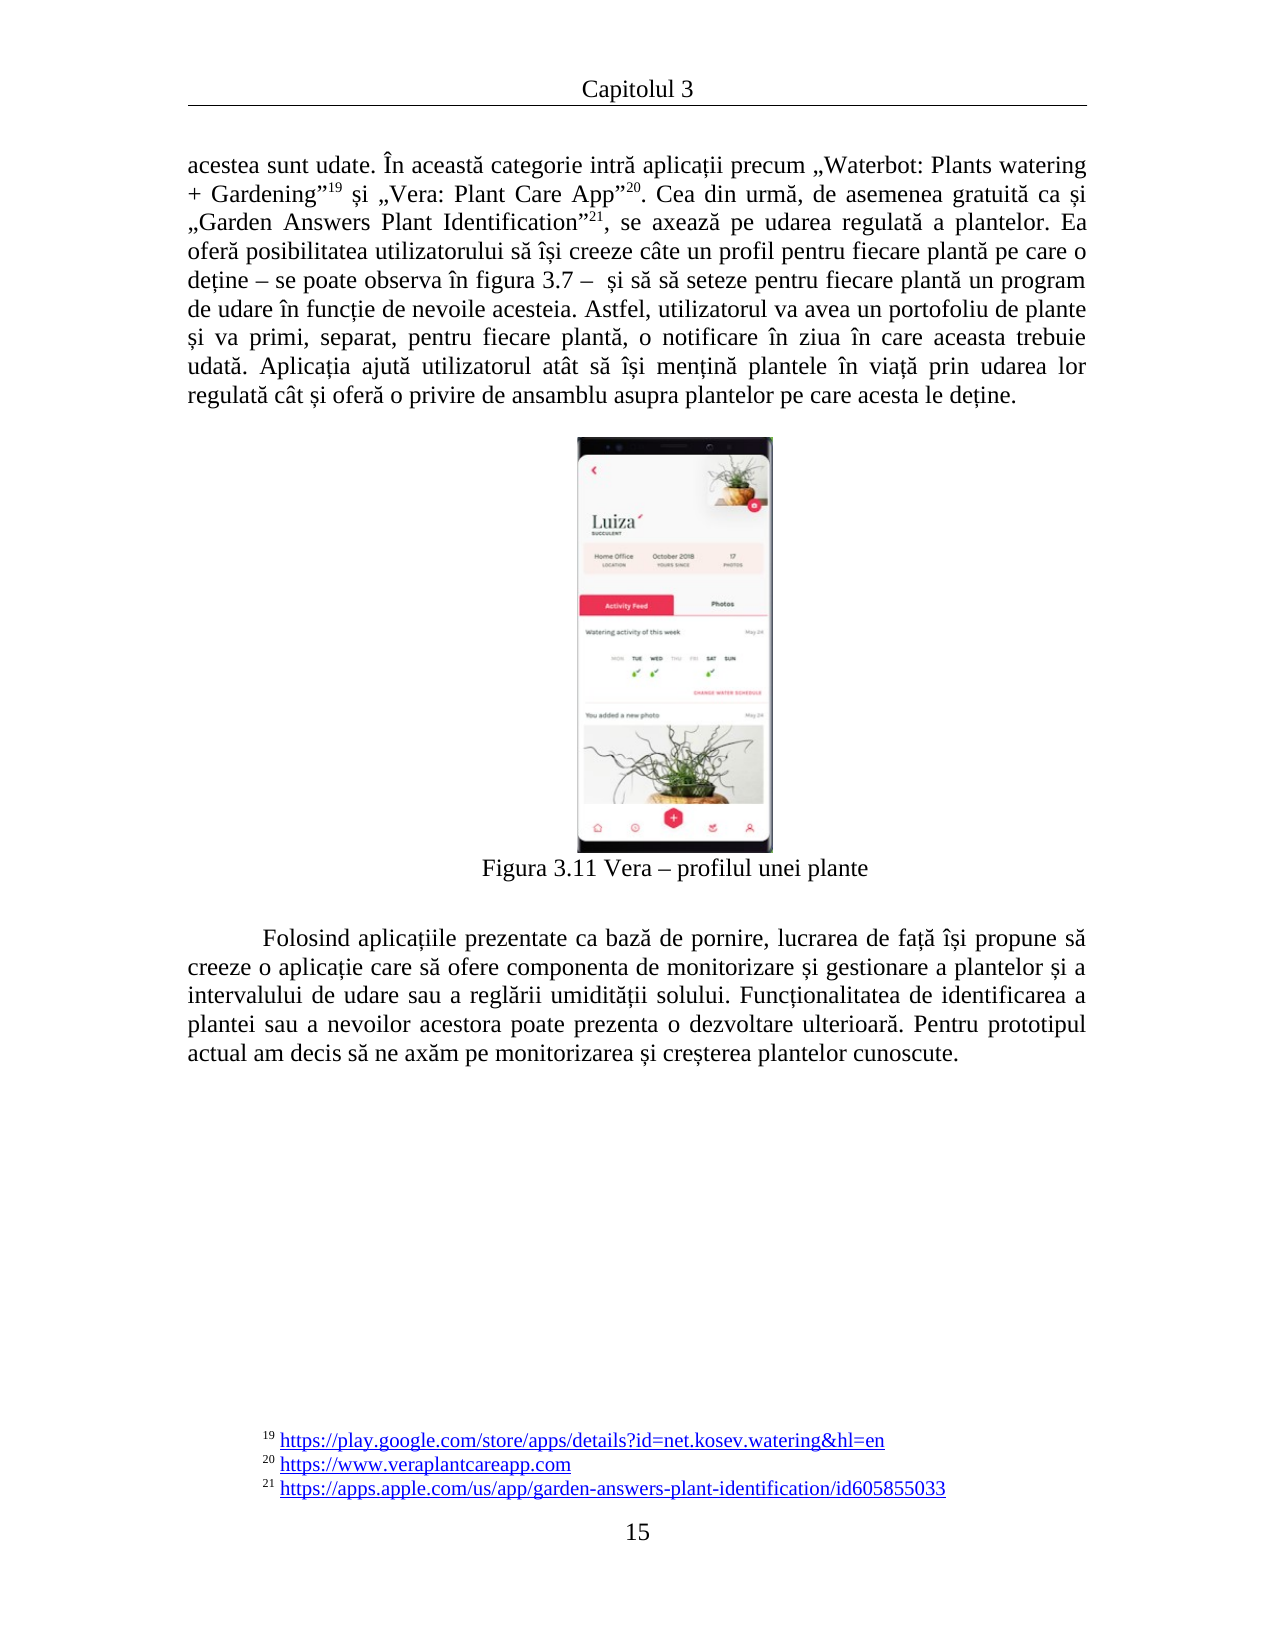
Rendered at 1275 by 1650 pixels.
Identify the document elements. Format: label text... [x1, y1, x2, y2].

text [187, 150, 1087, 409]
text Folosind aplicațiile prezentate ca bază de pornire, lucrarea de față își propune să creeze o aplicație care să ofere componenta de monitorizare și gestionare a plantelor și a intervalului de udare sau a reglării umidității solului. Funcționalitatea de identificarea a plantei sau a nevoilor acestora poate prezenta o dezvoltare ulterioară. Pentru prototipul actual am decis să ne axăm pe monitorizarea și creșterea plantelor cunoscute. [187, 923, 1087, 1067]
picture [577, 437, 773, 853]
